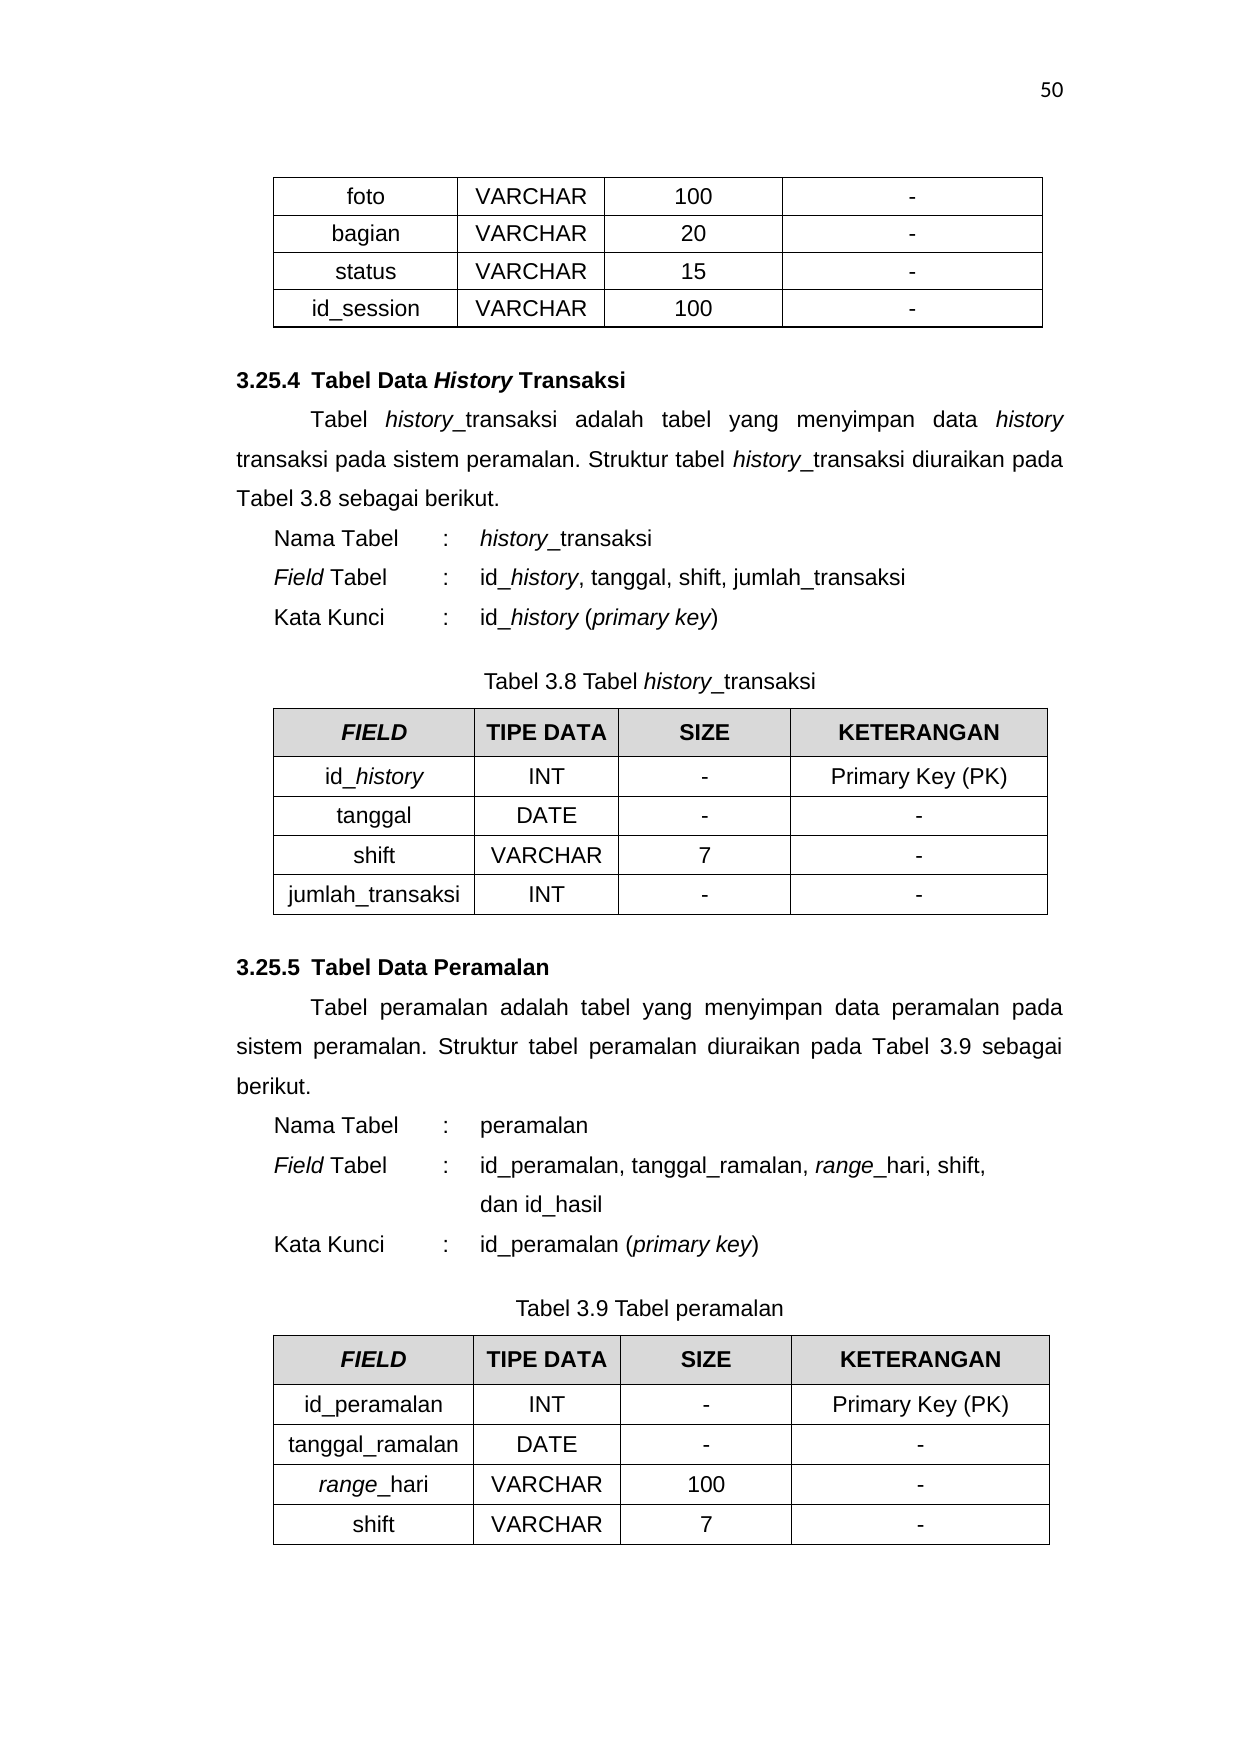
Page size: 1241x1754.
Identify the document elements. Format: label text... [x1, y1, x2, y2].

table_cell bagian [274, 216, 457, 252]
subtitle Tabel Data History Transaksi [236, 367, 1063, 393]
table_cell VARCHAR [458, 290, 604, 326]
text Nama Tabel : peramalan [274, 1112, 1063, 1138]
table_cell - [621, 1425, 791, 1464]
table_cell - [792, 1465, 1049, 1504]
table_cell - [791, 797, 1047, 835]
table_cell VARCHAR [458, 216, 604, 252]
table_header FIELD [274, 709, 474, 756]
table_cell - [791, 875, 1047, 914]
table_cell tanggal_ramalan [274, 1425, 473, 1464]
table_cell range_hari [274, 1465, 473, 1504]
table_cell Primary Key (PK) [791, 757, 1047, 796]
table_cell - [791, 836, 1047, 874]
table_cell - [783, 216, 1042, 252]
table_cell VARCHAR [474, 1465, 620, 1504]
table_cell id_peramalan [274, 1385, 473, 1424]
table_cell shift [274, 836, 474, 874]
table_cell - [783, 178, 1042, 214]
table_cell - [619, 757, 790, 796]
table_cell VARCHAR [458, 253, 604, 289]
table_cell 15 [605, 253, 782, 289]
table_cell foto [274, 178, 457, 214]
table_cell VARCHAR [474, 1505, 620, 1544]
table_cell - [621, 1385, 791, 1424]
table_cell INT [474, 1385, 620, 1424]
table_cell shift [274, 1505, 473, 1544]
table_header FIELD [274, 1336, 473, 1384]
table_cell DATE [474, 1425, 620, 1464]
table_cell - [783, 253, 1042, 289]
text Nama Tabel : history_transaksi [274, 525, 1063, 551]
table_header TIPE DATA [475, 709, 618, 756]
table_cell tanggal [274, 797, 474, 835]
table_cell Primary Key (PK) [792, 1385, 1049, 1424]
table_cell 100 [621, 1465, 791, 1504]
table_cell 7 [621, 1505, 791, 1544]
table_cell id_history [274, 757, 474, 796]
table_cell INT [475, 757, 618, 796]
text Tabel history_transaksi adalah tabel yang menyimpan data history transaksi pada sistem peramalan. Struktur tabel history_transaksi diuraikan pada Tabel 3.8 sebagai berikut. [236, 406, 1063, 512]
table_header SIZE [621, 1336, 791, 1384]
table_cell - [792, 1425, 1049, 1464]
table_cell - [783, 290, 1042, 326]
table_cell 100 [605, 178, 782, 214]
table_cell jumlah_transaksi [274, 875, 474, 914]
table_cell DATE [475, 797, 618, 835]
table_cell INT [475, 875, 618, 914]
table_header KETERANGAN [791, 709, 1047, 756]
table_cell - [619, 797, 790, 835]
table_cell - [792, 1505, 1049, 1544]
table_header SIZE [619, 709, 790, 756]
table_cell status [274, 253, 457, 289]
text Field Tabel : id_peramalan, tanggal_ramalan, range_hari, shift, dan id_hasil [274, 1152, 1063, 1217]
table_header KETERANGAN [792, 1336, 1049, 1384]
table_cell VARCHAR [475, 836, 618, 874]
table_cell 7 [619, 836, 790, 874]
text Field Tabel : id_history, tanggal, shift, jumlah_transaksi [274, 564, 1063, 591]
text Tabel 3.8 Tabel history_transaksi [236, 668, 1063, 694]
text Tabel peramalan adalah tabel yang menyimpan data peramalan pada sistem peramalan. Struktur tabel peramalan diuraikan pada Tabel 3.9 sebagai berikut. [236, 994, 1063, 1099]
table_cell VARCHAR [458, 178, 604, 214]
table_cell 20 [605, 216, 782, 252]
text Kata Kunci : id_history (primary key) [274, 604, 1063, 630]
text Kata Kunci : id_peramalan (primary key) [274, 1231, 1063, 1257]
table_cell - [619, 875, 790, 914]
table_header TIPE DATA [474, 1336, 620, 1384]
text Tabel 3.9 Tabel peramalan [236, 1295, 1063, 1321]
table_cell 100 [605, 290, 782, 326]
subtitle Tabel Data Peramalan [236, 954, 1063, 981]
table_cell id_session [274, 290, 457, 326]
